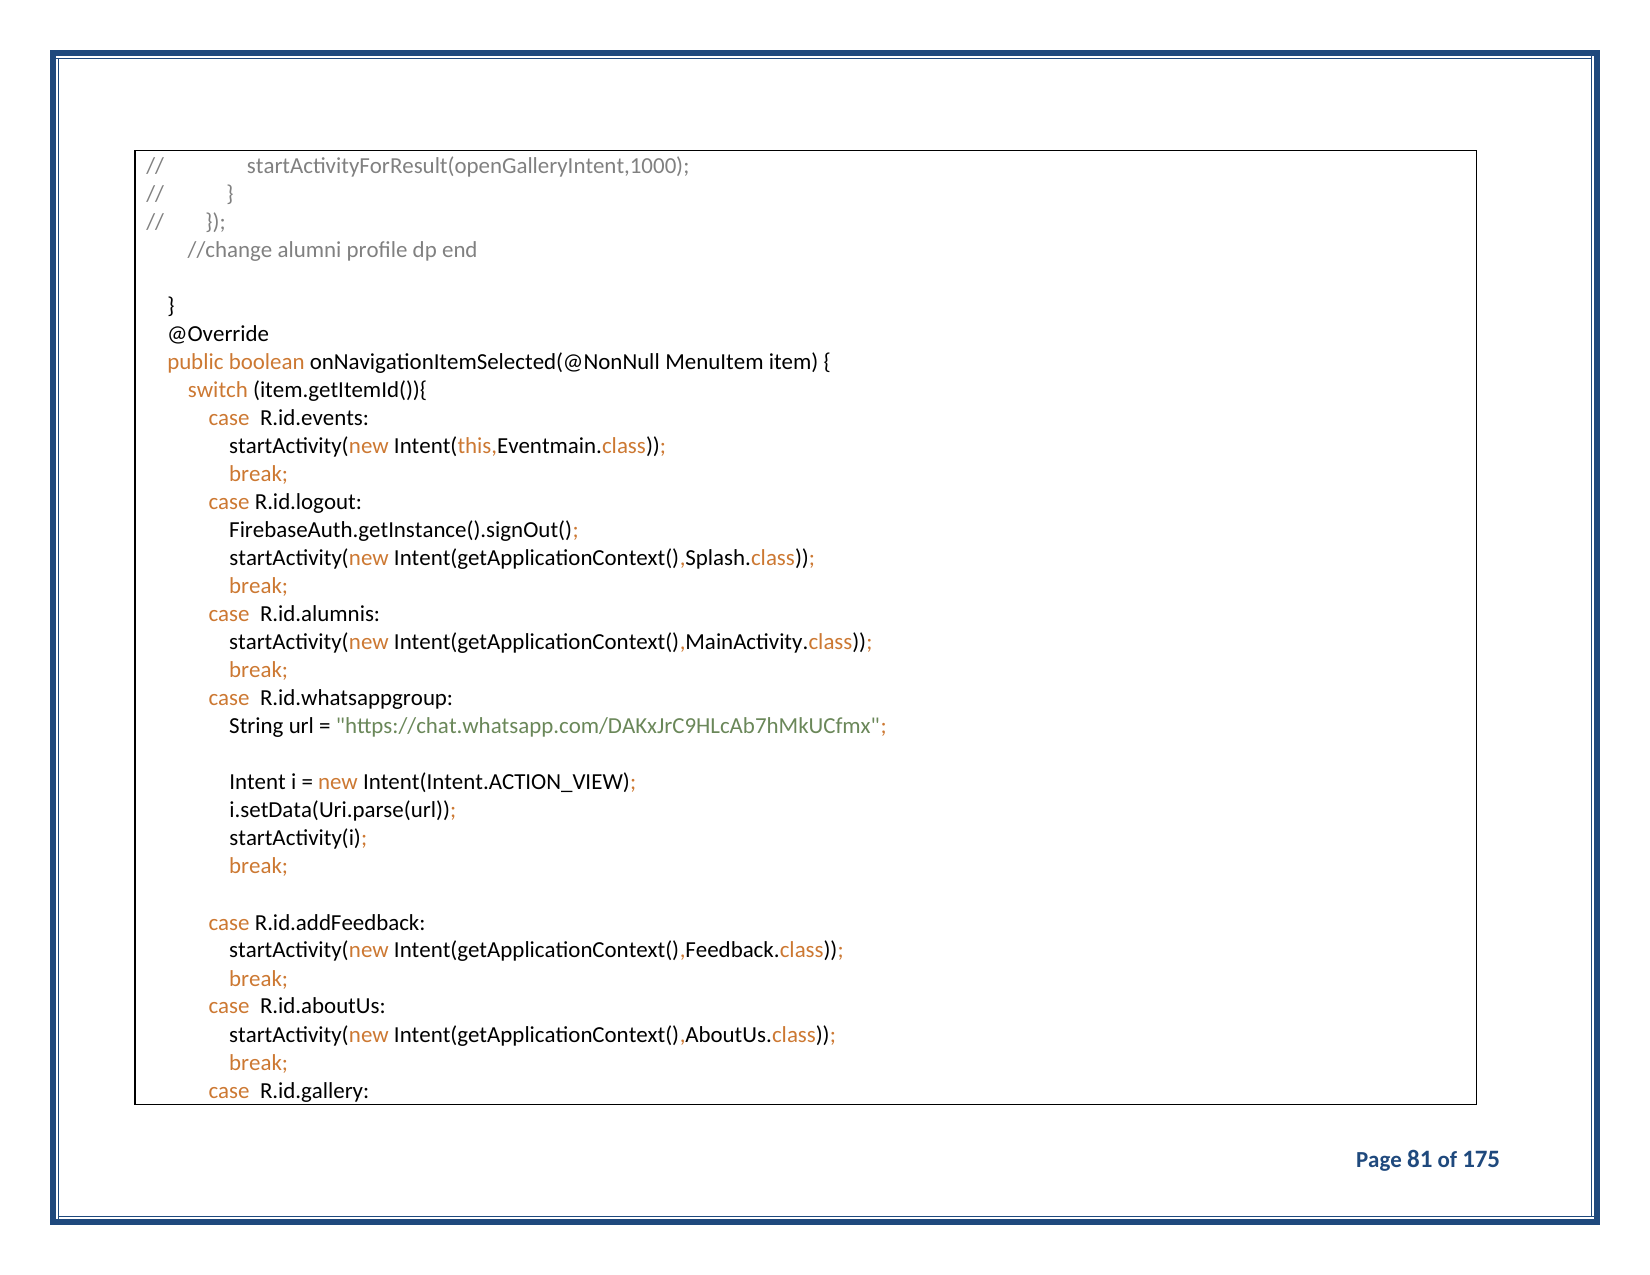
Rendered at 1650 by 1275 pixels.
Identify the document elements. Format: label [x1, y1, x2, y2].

table_cell [136, 151, 1476, 1104]
